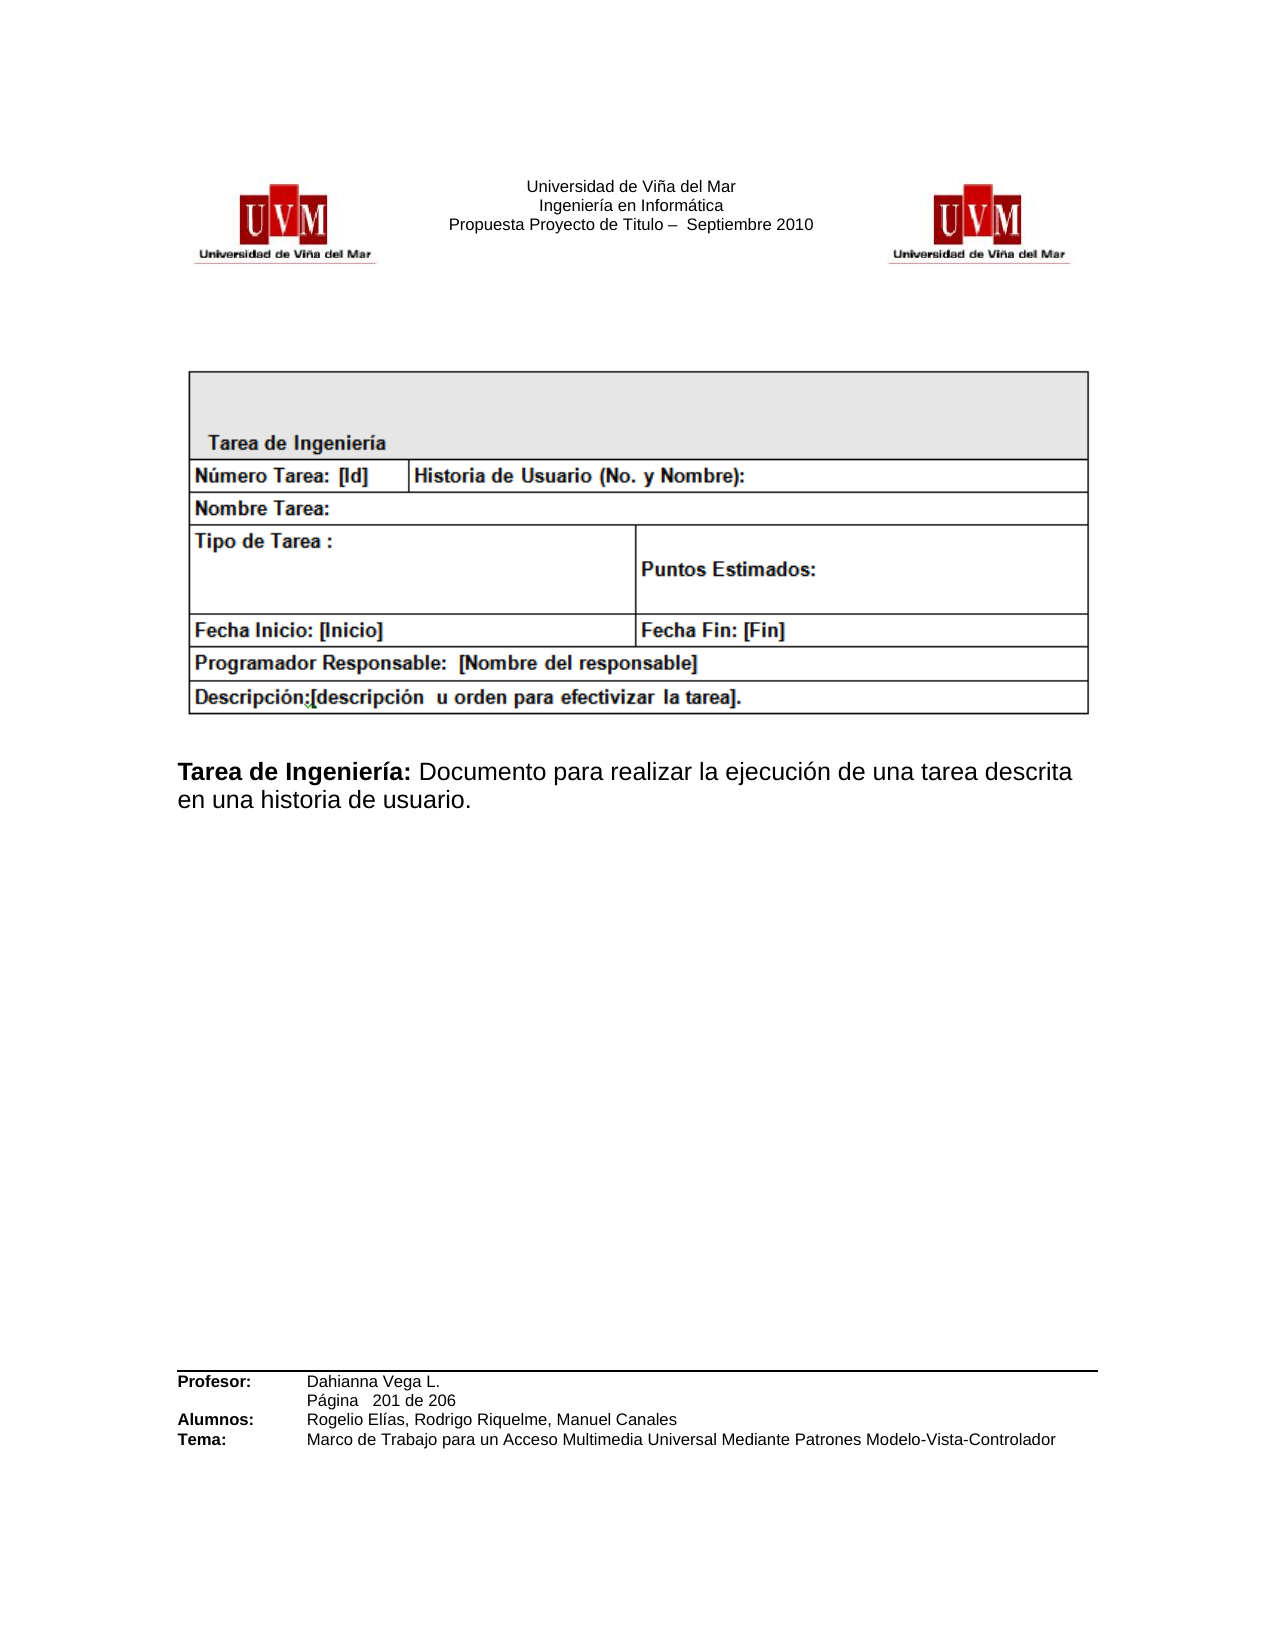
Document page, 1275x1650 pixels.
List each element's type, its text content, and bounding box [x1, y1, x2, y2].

text Tarea de Ingeniería: Documento para realizar la ejecución de una tarea descrita en una historia de usuario. [177, 757, 1098, 814]
picture [177, 176, 390, 267]
picture [177, 358, 1098, 722]
picture [871, 176, 1084, 267]
